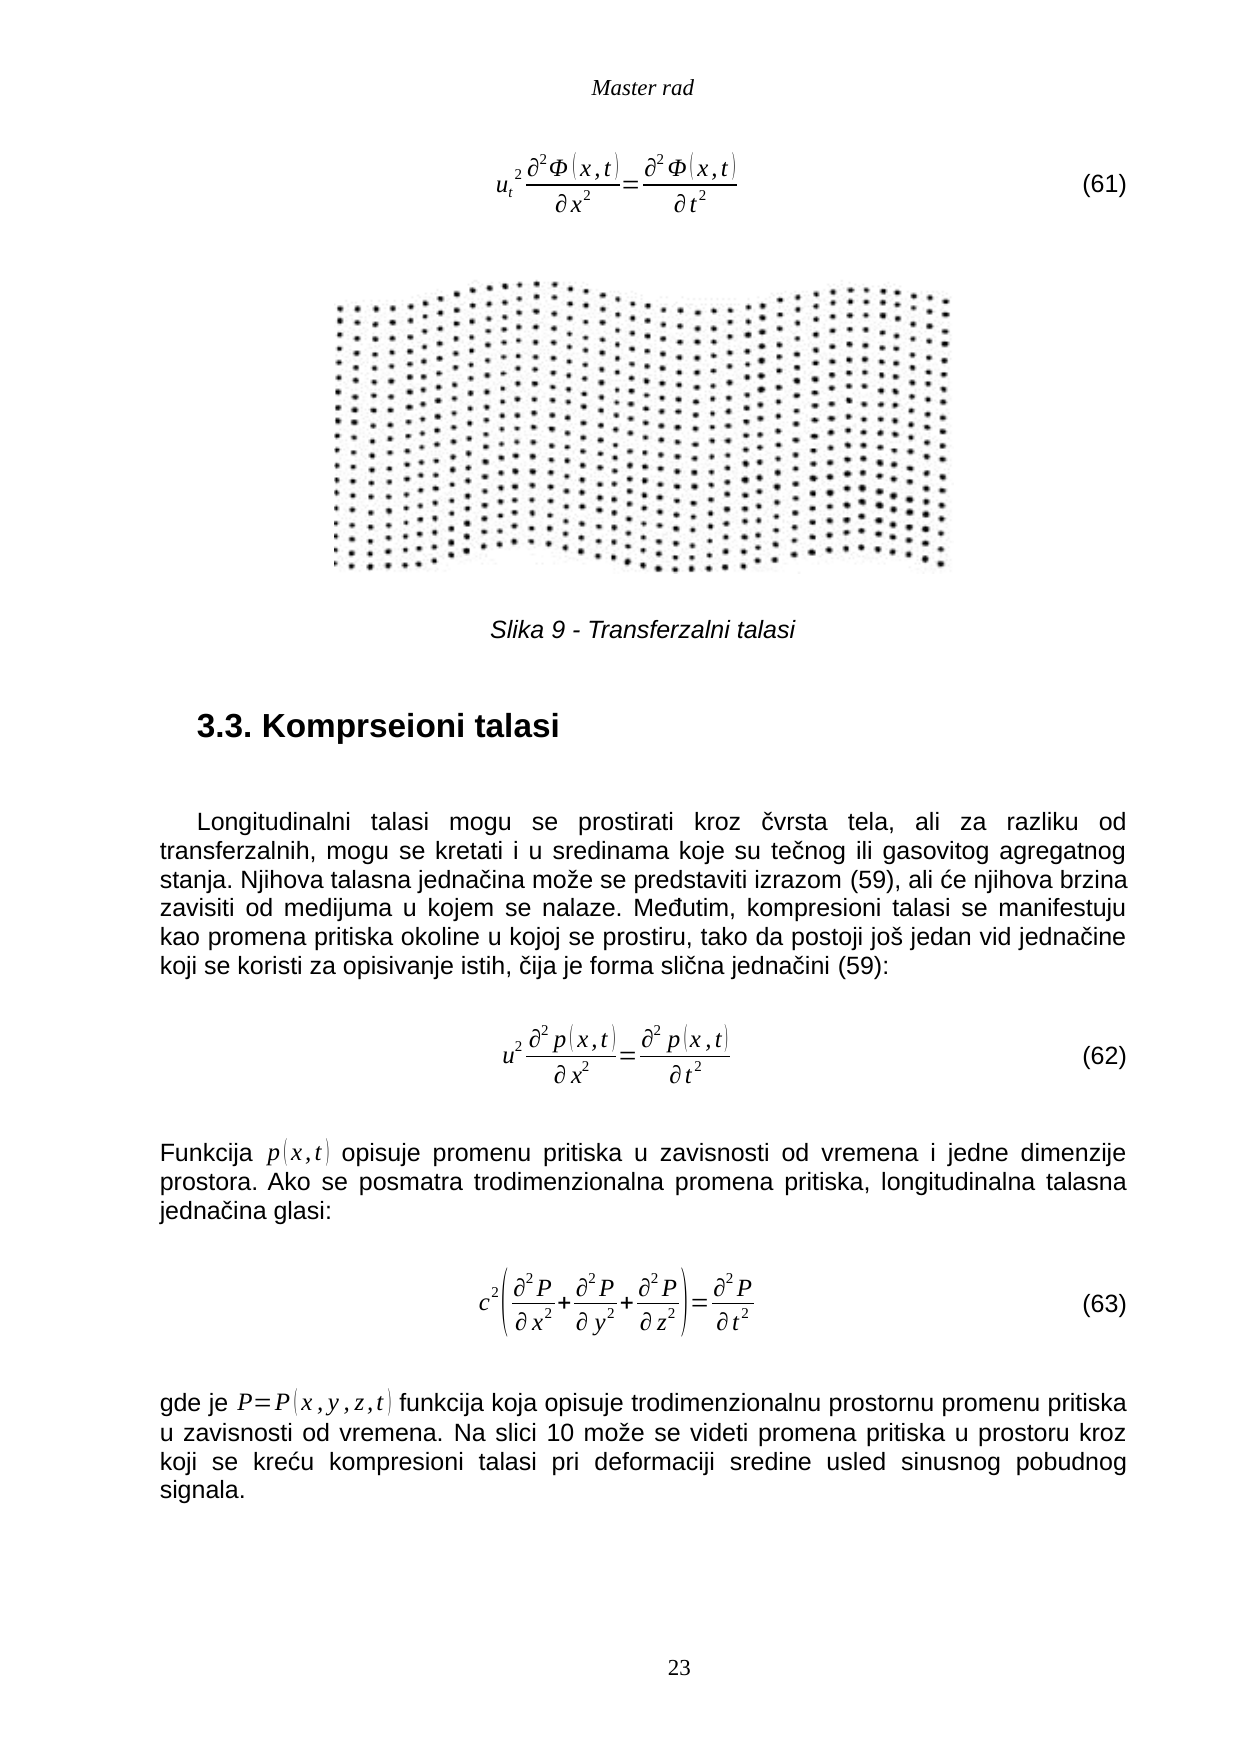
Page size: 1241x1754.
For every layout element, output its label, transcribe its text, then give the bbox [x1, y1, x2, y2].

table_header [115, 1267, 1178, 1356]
text gde je funkcija koja opisuje trodimenzionalnu prostornu promenu pritiska u zavisnosti od vremena. Na slici 10 može se videti promena pritiska u prostoru kroz koji se kreću kompresioni talasi pri deformaciji sredine usled sinusnog pobudnog signala. [159, 1387, 1128, 1504]
text Slika 9 - Transferzalni talasi [89, 615, 1199, 644]
subtitle Komprseioni talasi [159, 706, 1128, 744]
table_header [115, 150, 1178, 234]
text Funkcija opisuje promenu pritiska u zavisnosti od vremena i jedne dimenzije prostora. Ako se posmatra trodimenzionalna promena pritiska, longitudinalna talasna jednačina glasi: [159, 1137, 1128, 1225]
text Longitudinalni talasi mogu se prostirati kroz čvrsta tela, ali za razliku od transferzalnih, mogu se kretati i u sredinama koje su tečnog ili gasovitog agregatnog stanja. Njihova talasna jednačina može se predstaviti izrazom (59), ali će njihova brzina zavisiti od medijuma u kojem se nalaze. Međutim, kompresioni talasi se manifestuju kao promena pritiska okoline u kojoj se prostiru, tako da postoji još jedan vid jednačine koji se koristi za opisivanje istih, čija je forma slična jednačini (59): [159, 807, 1128, 979]
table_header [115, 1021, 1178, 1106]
